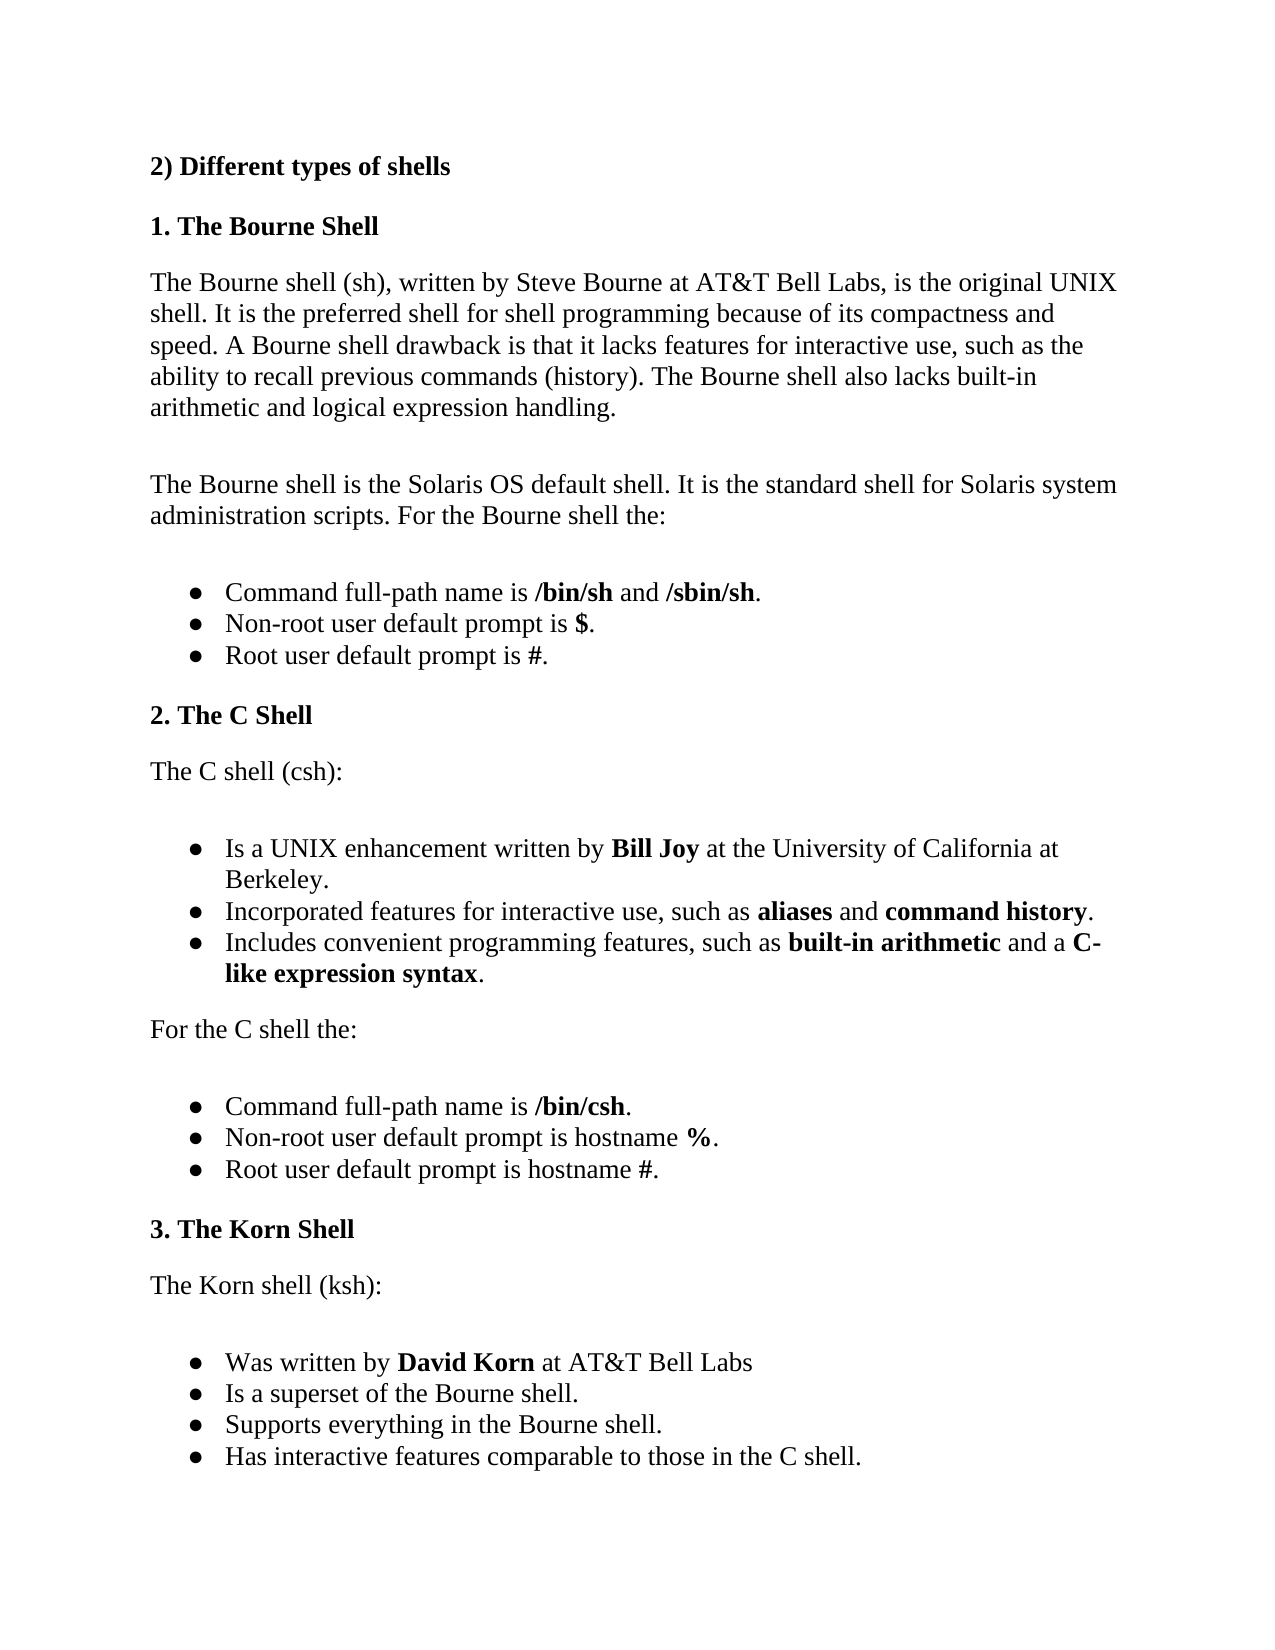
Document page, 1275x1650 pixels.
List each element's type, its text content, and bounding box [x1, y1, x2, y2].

list Non-root user default prompt is hostname %. [187, 1121, 1125, 1153]
text The Korn shell (ksh): [150, 1269, 1125, 1300]
list Has interactive features comparable to those in the C shell. [187, 1440, 1125, 1471]
text ​1. The Bourne Shell [150, 210, 1125, 241]
text The Bourne shell (sh), written by Steve Bourne at AT&T Bell Labs, is the original UNIX shell. It is the preferred shell for shell programming because of its compactness and speed. A Bourne shell drawback is that it lacks features for interactive use, such as the ability to recall previous commands (history). The Bourne shell also lacks built-in arithmetic and logical expression handling. [150, 266, 1125, 422]
text ​2. The C Shell [150, 699, 1125, 730]
text The Bourne shell is the Solaris OS default shell. It is the standard shell for Solaris system administration scripts. For the Bourne shell the: [150, 468, 1125, 530]
list Root user default prompt is #. [187, 639, 1125, 670]
text ​3. The Korn Shell [150, 1213, 1125, 1244]
list Is a superset of the Bourne shell. [187, 1377, 1125, 1409]
text The C shell (csh): [150, 755, 1125, 786]
list Was written by David Korn at AT&T Bell Labs [187, 1346, 1125, 1377]
list Command full-path name is /bin/csh. [187, 1090, 1125, 1121]
list Root user default prompt is hostname #. [187, 1153, 1125, 1184]
list Incorporated features for interactive use, such as aliases and command history. [187, 894, 1125, 926]
text For the C shell the: [150, 1013, 1125, 1044]
list Includes convenient programming features, such as built-in arithmetic and a C-like expression syntax. [187, 926, 1125, 988]
list Is a UNIX enhancement written by Bill Joy at the University of California at Berkeley. [187, 832, 1125, 894]
list Non-root user default prompt is $. [187, 607, 1125, 639]
list Command full-path name is /bin/sh and /sbin/sh. [187, 576, 1125, 607]
text 2) Different types of shells [150, 150, 1125, 181]
list Supports everything in the Bourne shell. [187, 1409, 1125, 1440]
